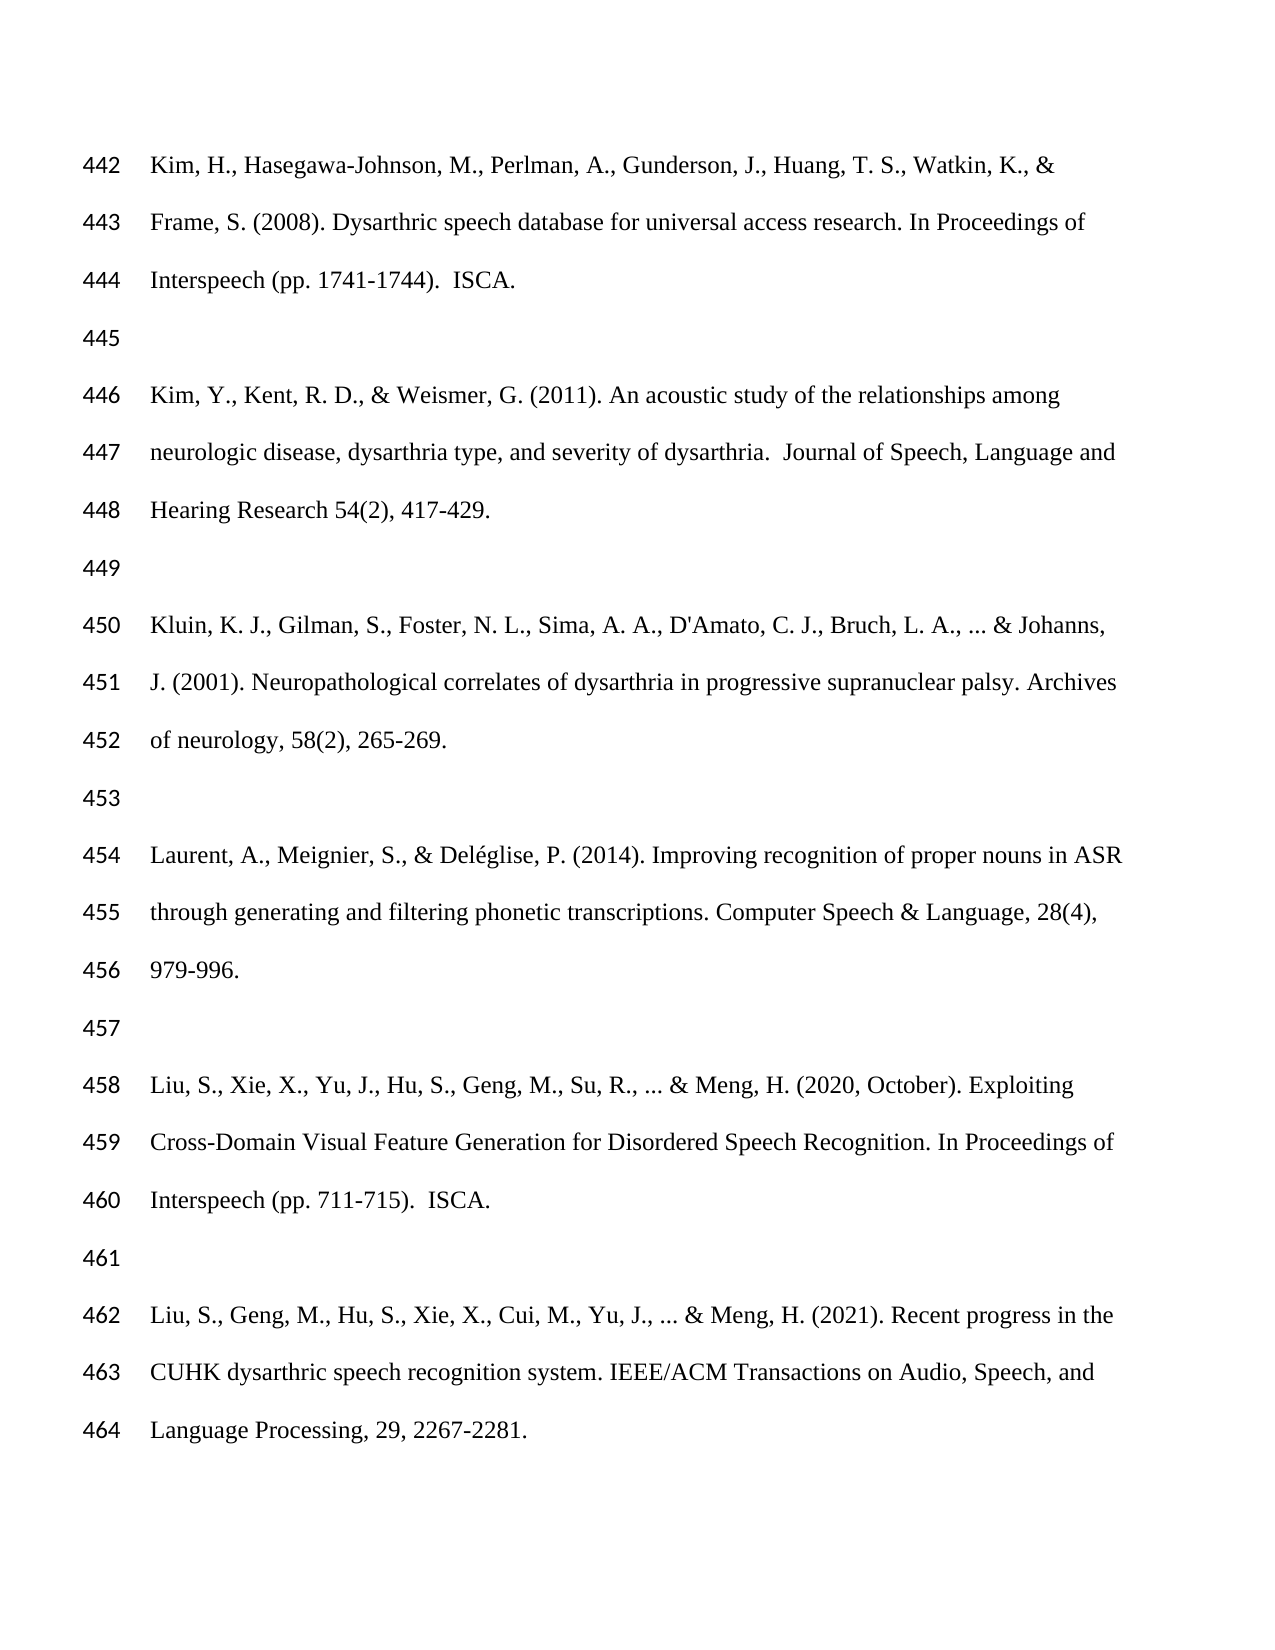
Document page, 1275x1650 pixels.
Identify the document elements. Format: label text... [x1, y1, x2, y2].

text Laurent, A., Meignier, S., & Deléglise, P. (2014). Improving recognition of proper nouns in ASR through generating and filtering phonetic transcriptions. Computer Speech & Language, 28(4), 979-996. [150, 840, 1125, 984]
text Liu, S., Geng, M., Hu, S., Xie, X., Cui, M., Yu, J., ... & Meng, H. (2021). Recent progress in the CUHK dysarthric speech recognition system. IEEE/ACM Transactions on Audio, Speech, and Language Processing, 29, 2267-2281. [150, 1300, 1125, 1444]
text Liu, S., Xie, X., Yu, J., Hu, S., Geng, M., Su, R., ... & Meng, H. (2020, October). Exploiting Cross-Domain Visual Feature Generation for Disordered Speech Recognition. In Proceedings of Interspeech (pp. 711-715). ISCA. [150, 1070, 1125, 1214]
text Kim, H., Hasegawa-Johnson, M., Perlman, A., Gunderson, J., Huang, T. S., Watkin, K., & Frame, S. (2008). Dysarthric speech database for universal access research. In Proceedings of Interspeech (pp. 1741-1744). ISCA. [150, 150, 1125, 294]
text Kim, Y., Kent, R. D., & Weismer, G. (2011). An acoustic study of the relationships among neurologic disease, dysarthria type, and severity of dysarthria. Journal of Speech, Language and Hearing Research 54(2), 417-429. [150, 380, 1125, 524]
text Kluin, K. J., Gilman, S., Foster, N. L., Sima, A. A., D'Amato, C. J., Bruch, L. A., ... & Johanns, J. (2001). Neuropathological correlates of dysarthria in progressive supranuclear palsy. Archives of neurology, 58(2), 265-269. [150, 610, 1125, 754]
